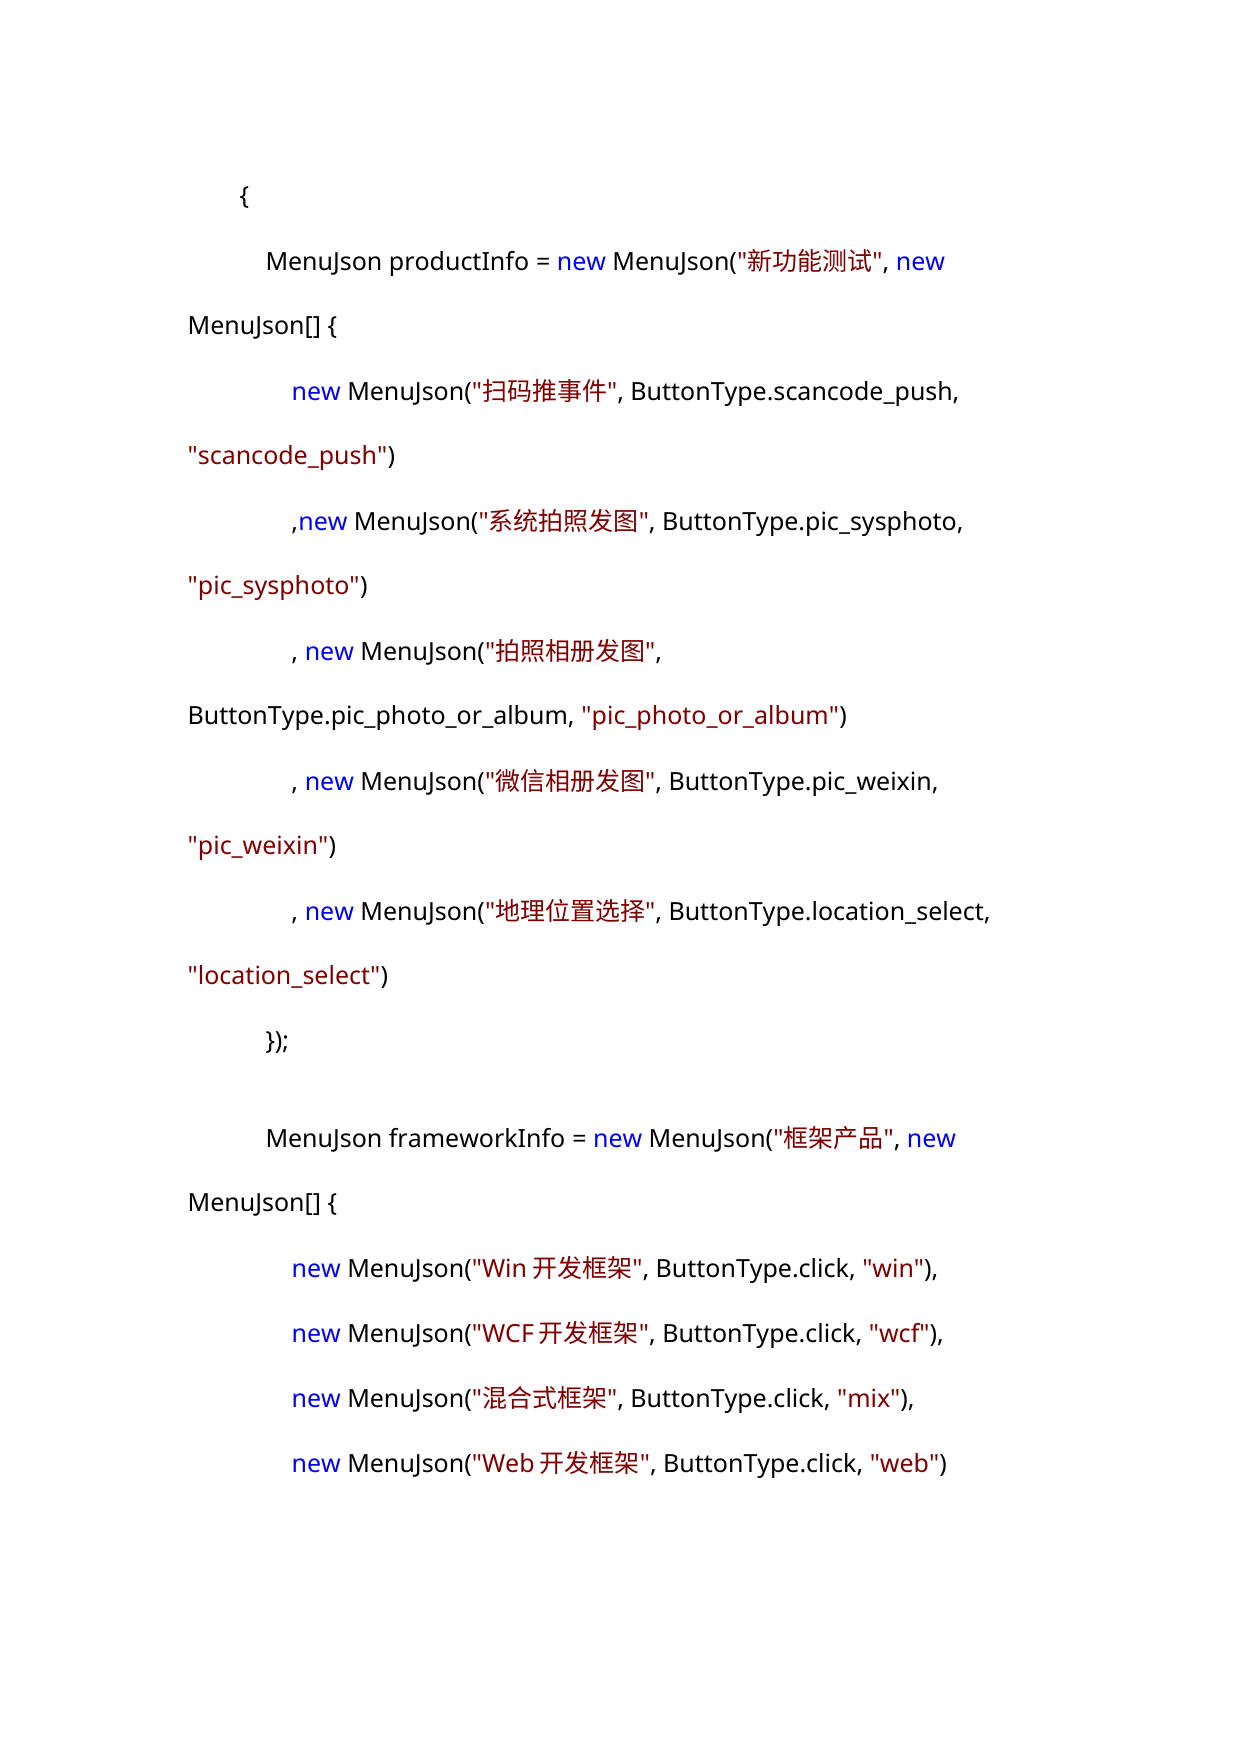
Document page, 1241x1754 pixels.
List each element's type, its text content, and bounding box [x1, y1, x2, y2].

text new MenuJson("扫码推事件", ButtonType.scancode_push, "scancode_push") [187, 357, 1053, 487]
text new MenuJson("Win开发框架", ButtonType.click, "win"), [187, 1234, 1053, 1299]
text , new MenuJson("地理位置选择", ButtonType.location_select, "location_select") [187, 877, 1053, 1007]
text MenuJson frameworkInfo = new MenuJson("框架产品", new MenuJson[] { [187, 1104, 1053, 1234]
text MenuJson productInfo = new MenuJson("新功能测试", new MenuJson[] { [187, 227, 1053, 357]
text { [187, 162, 1053, 227]
text new MenuJson("混合式框架", ButtonType.click, "mix"), [187, 1364, 1053, 1429]
text ,new MenuJson("系统拍照发图", ButtonType.pic_sysphoto, "pic_sysphoto") [187, 487, 1053, 617]
text }); [187, 1007, 1053, 1072]
text new MenuJson("Web开发框架", ButtonType.click, "web") [187, 1429, 1053, 1494]
text new MenuJson("WCF开发框架", ButtonType.click, "wcf"), [187, 1299, 1053, 1364]
text , new MenuJson("微信相册发图", ButtonType.pic_weixin, "pic_weixin") [187, 747, 1053, 877]
text , new MenuJson("拍照相册发图", ButtonType.pic_photo_or_album, "pic_photo_or_album") [187, 617, 1053, 747]
